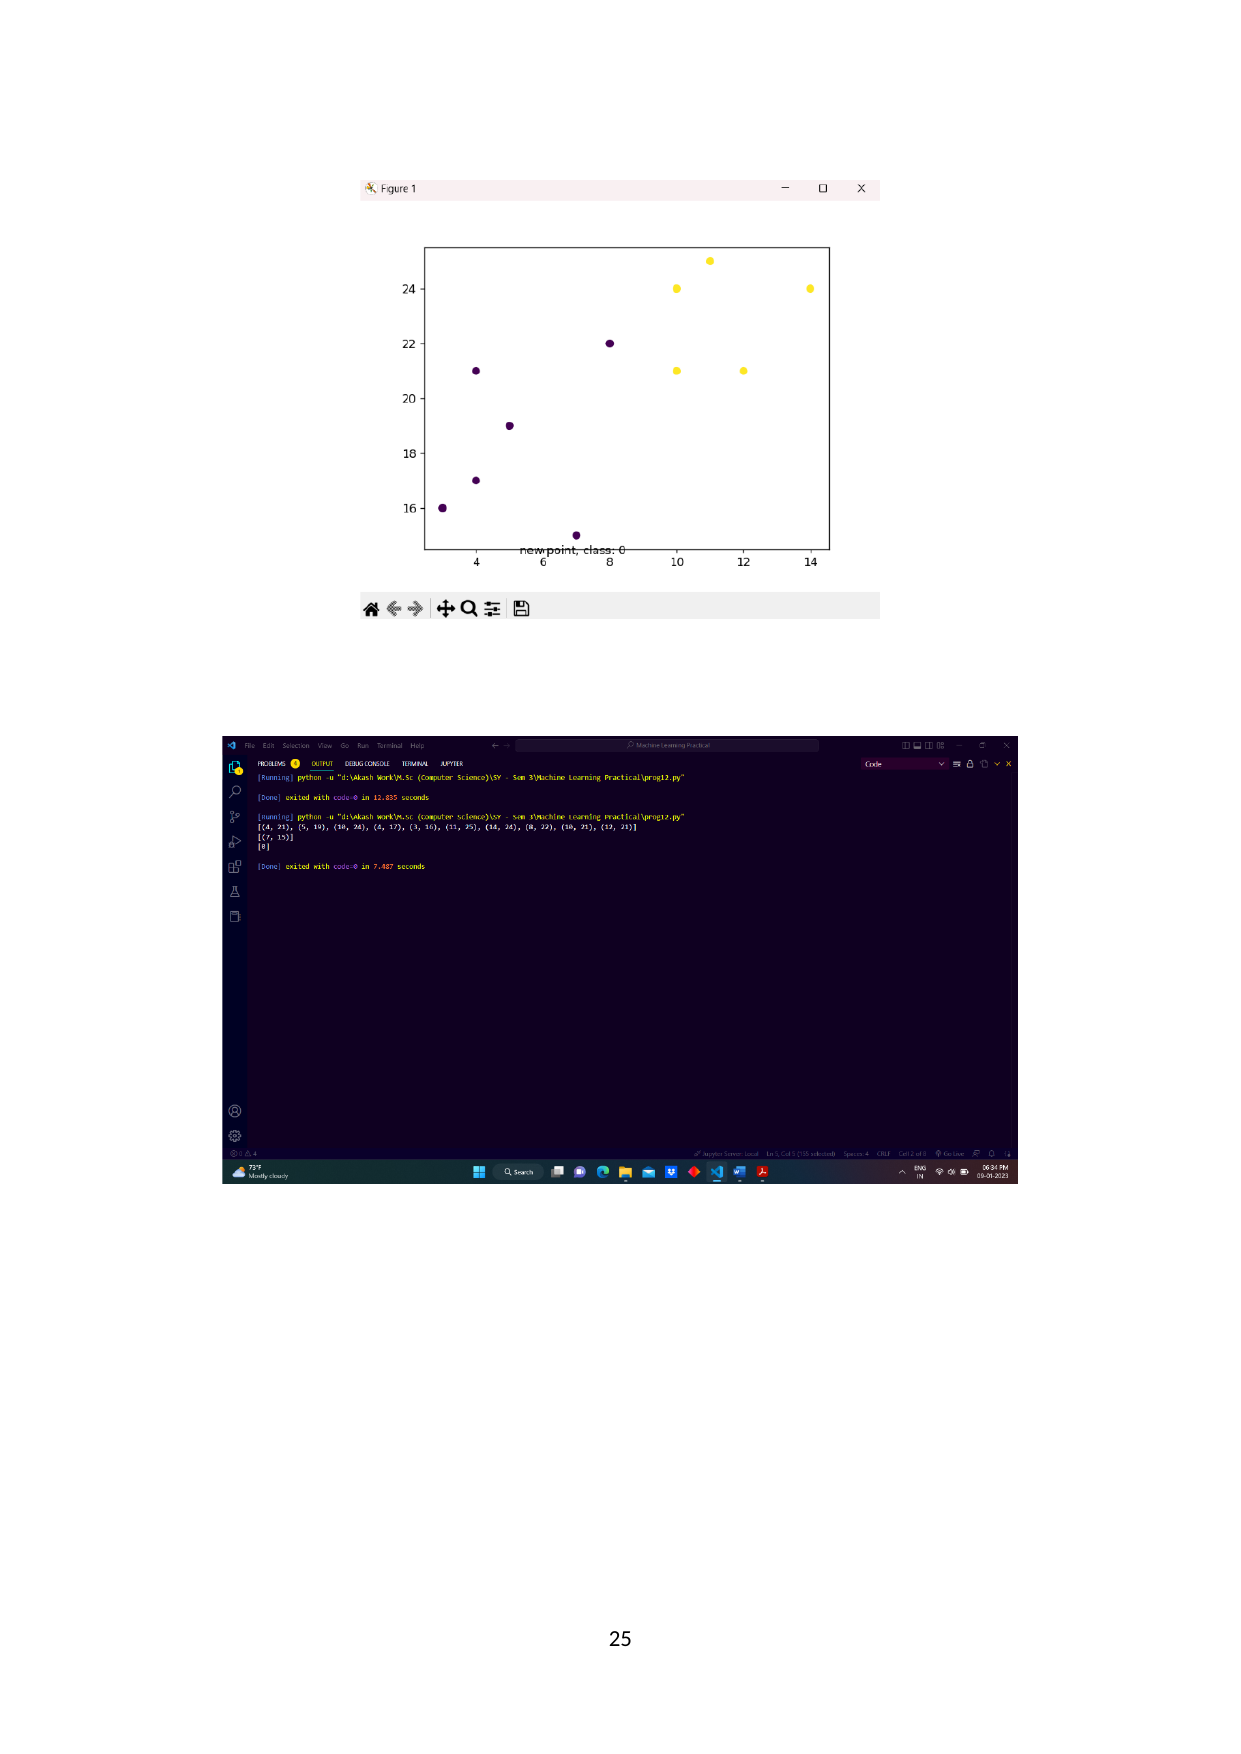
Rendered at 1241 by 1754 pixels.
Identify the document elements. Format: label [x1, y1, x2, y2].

picture [222, 736, 1018, 1184]
picture [360, 180, 880, 619]
